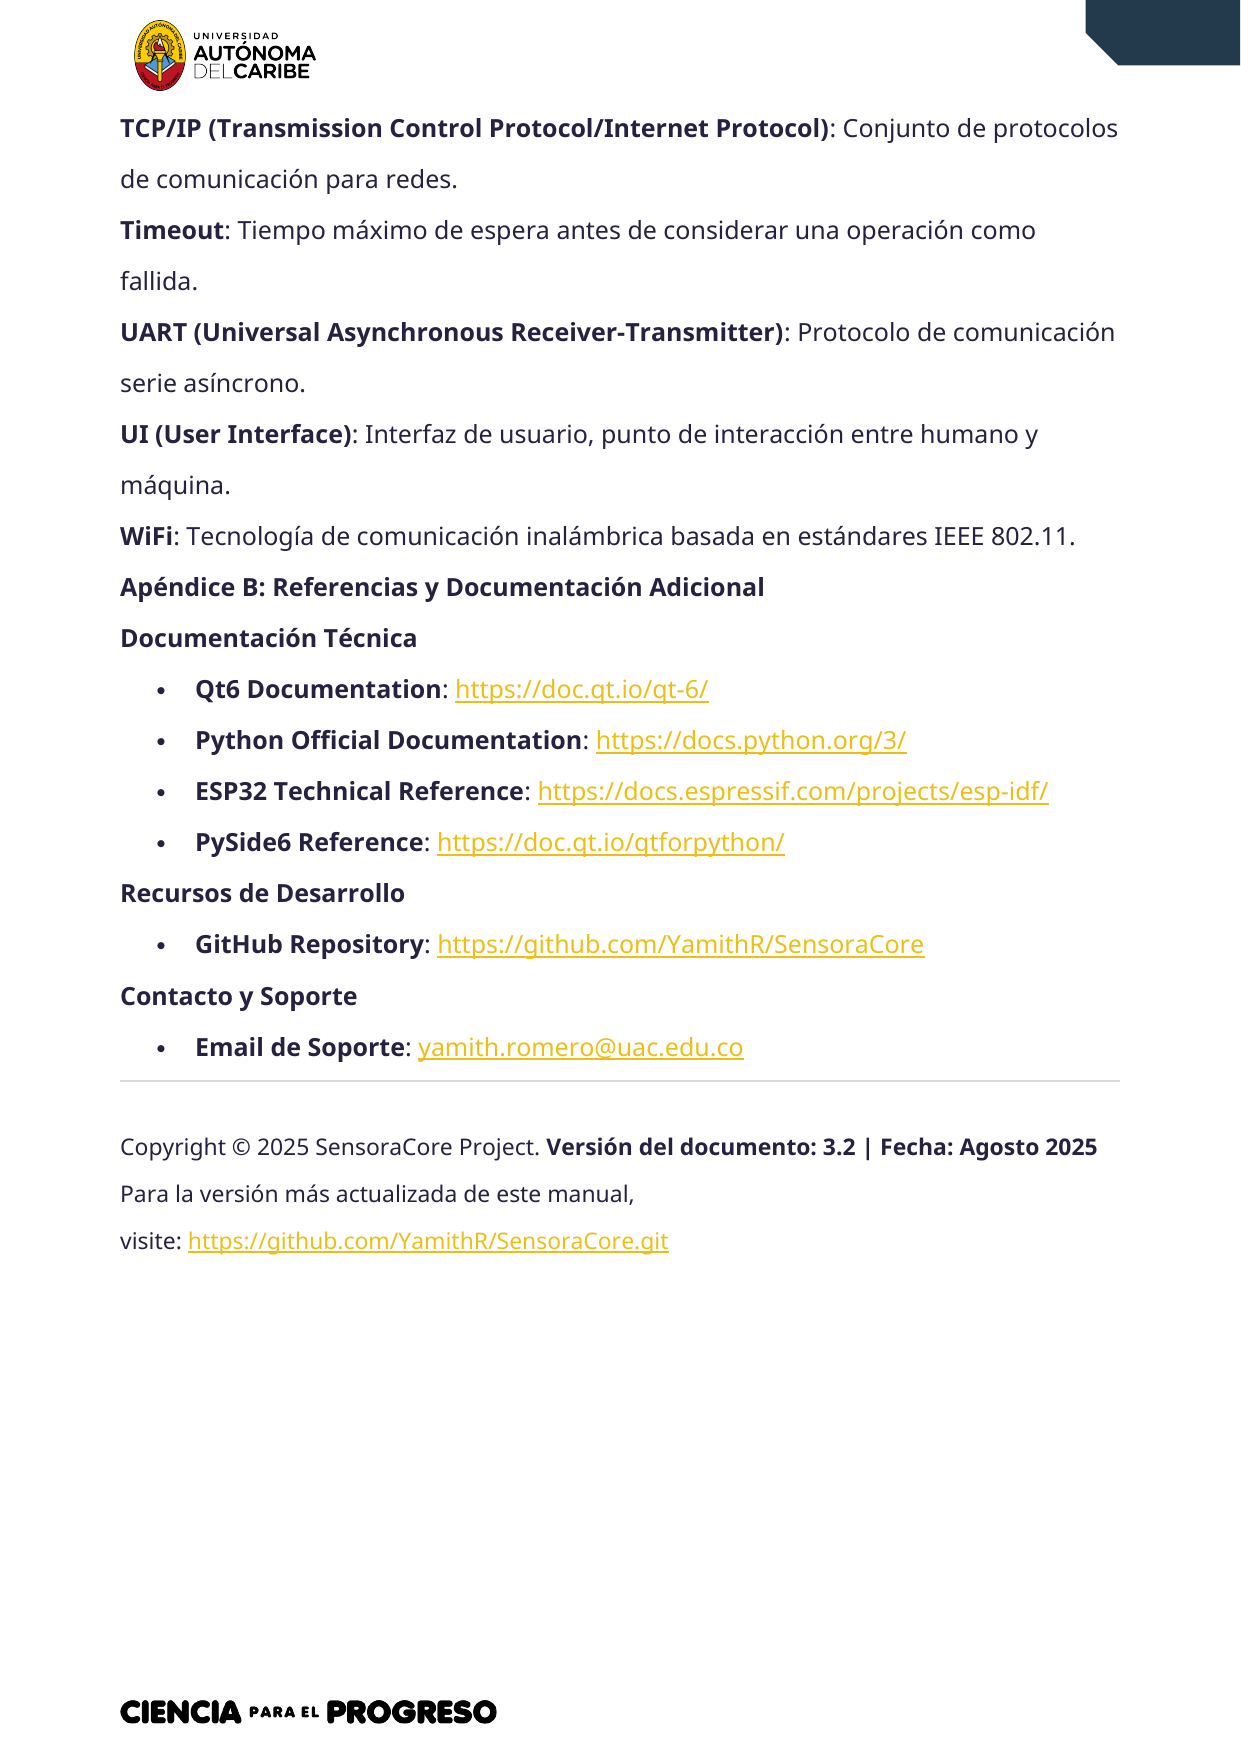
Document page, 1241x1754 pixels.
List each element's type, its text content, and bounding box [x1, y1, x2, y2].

list Python Official Documentation: https://docs.python.org/3/ [157, 723, 1120, 757]
text Recursos de Desarrollo [120, 876, 1120, 910]
text Timeout: Tiempo máximo de espera antes de considerar una operación como fallida. [120, 212, 1120, 298]
picture [120, 1700, 497, 1724]
list ESP32 Technical Reference: https://docs.espressif.com/projects/esp-idf/ [157, 774, 1120, 808]
list PySide6 Reference: https://doc.qt.io/qtforpython/ [157, 825, 1120, 859]
list Qt6 Documentation: https://doc.qt.io/qt-6/ [157, 672, 1120, 706]
picture [120, 12, 330, 100]
text Apéndice B: Referencias y Documentación Adicional [120, 570, 1120, 604]
text UI (User Interface): Interfaz de usuario, punto de interacción entre humano y máquina. [120, 417, 1120, 502]
text TCP/IP (Transmission Control Protocol/Internet Protocol): Conjunto de protocolos de comunicación para redes. [120, 110, 1120, 196]
text Copyright © 2025 SensoraCore Project. Versión del documento: 3.2 | Fecha: Agosto 2025 Para la versión más actualizada de este manual, visite: https://github.com/YamithR/SensoraCore.git [120, 1131, 1120, 1256]
list Email de Soporte: yamith.romero@uac.edu.co [157, 1029, 1120, 1063]
text UART (Universal Asynchronous Receiver-Transmitter): Protocolo de comunicación serie asíncrono. [120, 314, 1120, 400]
list GitHub Repository: https://github.com/YamithR/SensoraCore [157, 927, 1120, 961]
text Contacto y Soporte [120, 978, 1120, 1012]
text WiFi: Tecnología de comunicación inalámbrica basada en estándares IEEE 802.11. [120, 519, 1120, 553]
text Documentación Técnica [120, 621, 1120, 655]
